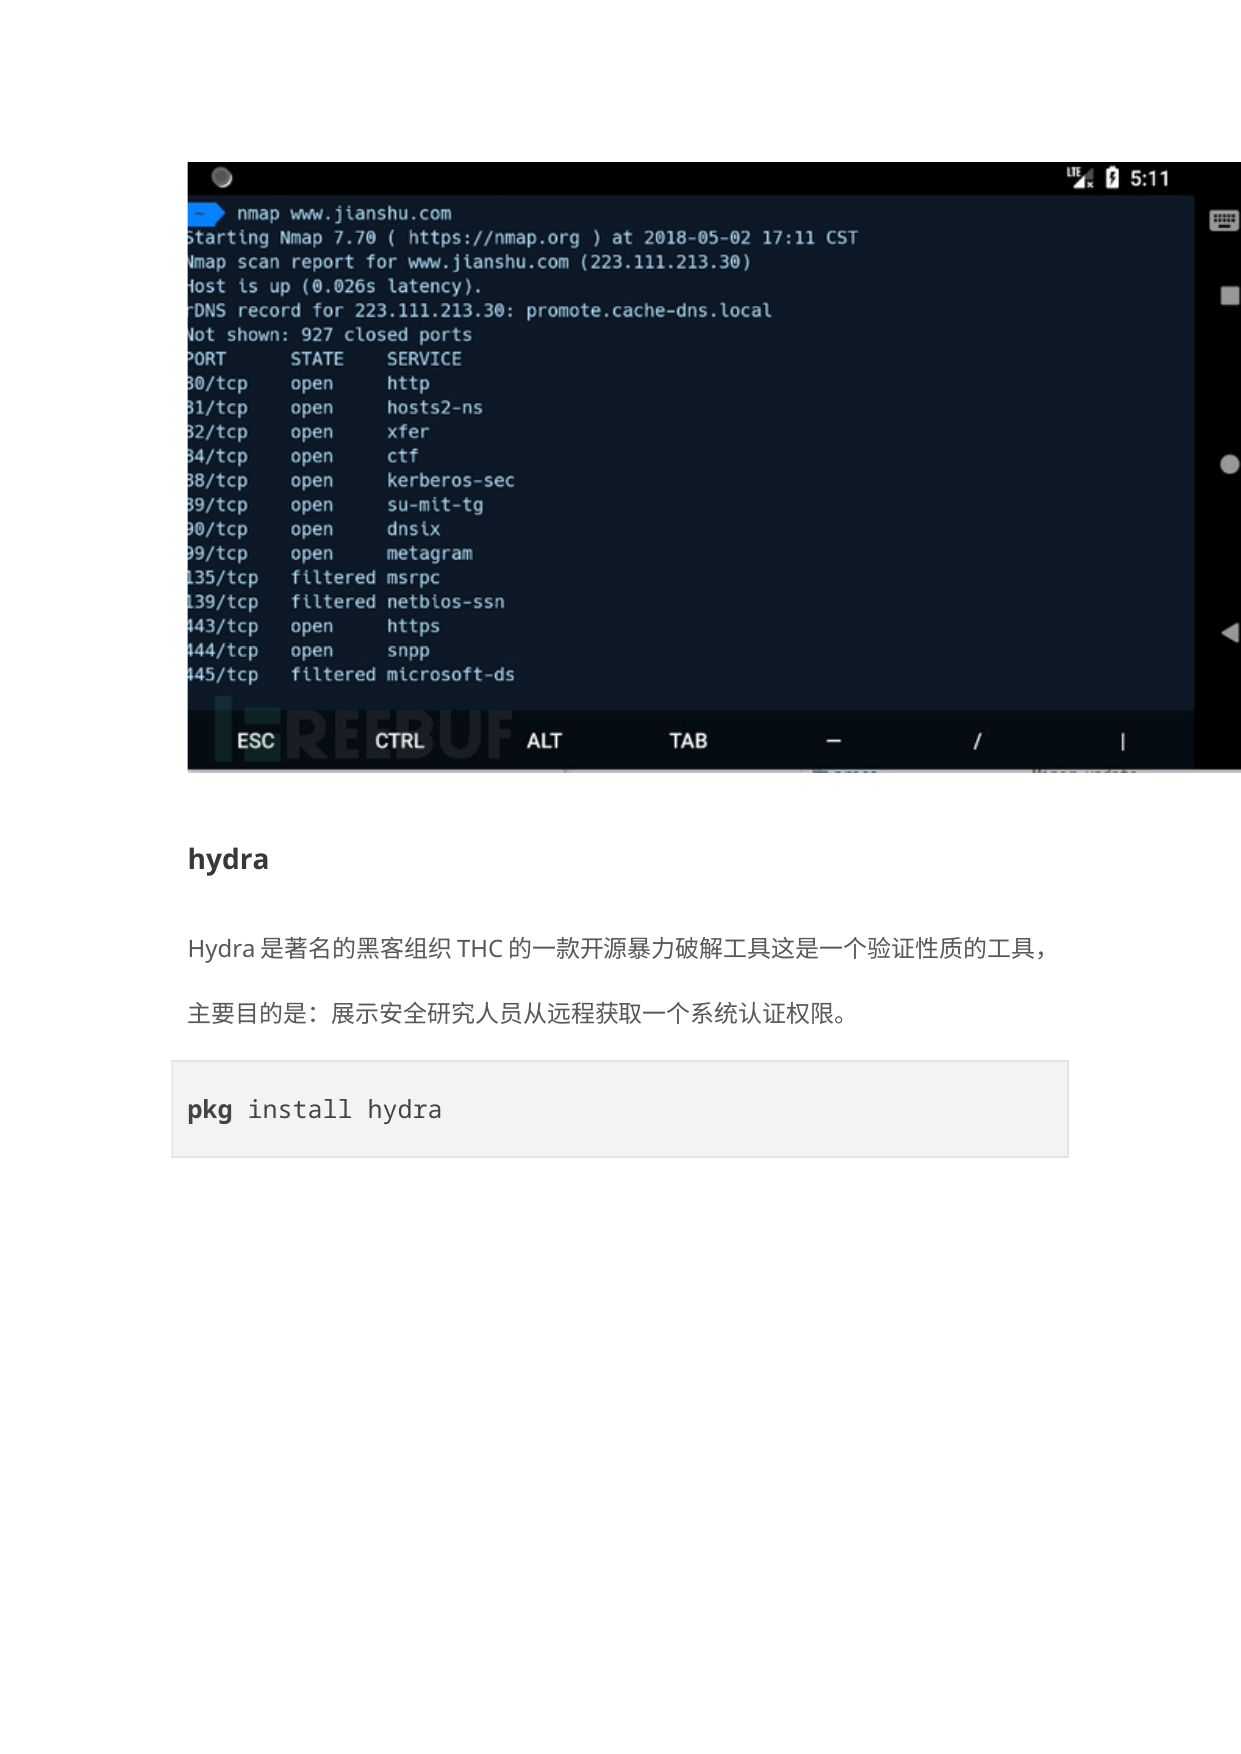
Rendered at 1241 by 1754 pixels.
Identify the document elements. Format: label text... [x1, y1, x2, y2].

text pkg install hydra [173, 1062, 1067, 1156]
text Hydra是著名的黑客组织THC的一款开源暴力破解工具这是一个验证性质的工具，主要目的是：展示安全研究人员从远程获取一个系统认证权限。 [187, 915, 1053, 1045]
picture [187, 162, 1241, 773]
text hydra [187, 826, 1053, 891]
